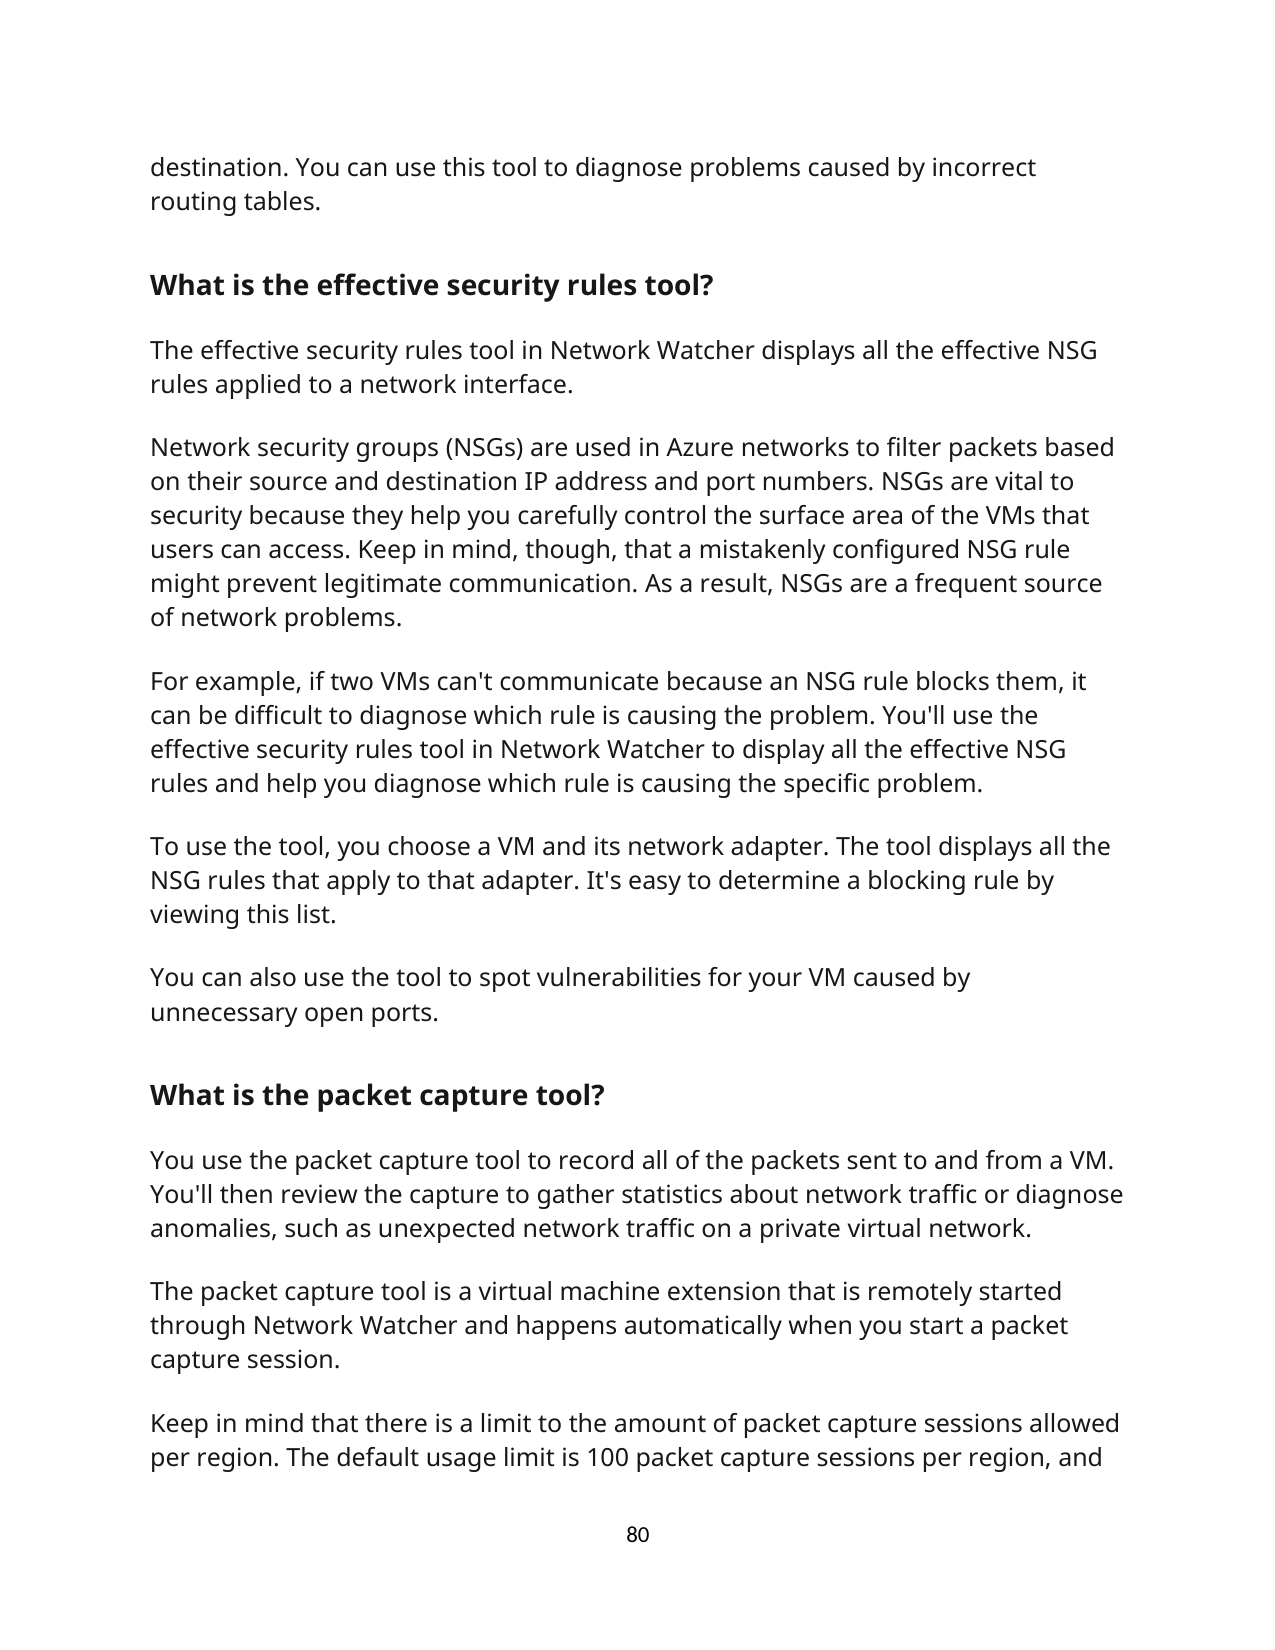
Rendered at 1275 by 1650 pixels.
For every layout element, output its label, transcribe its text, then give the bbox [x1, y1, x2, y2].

text You use the packet capture tool to record all of the packets sent to and from a VM. You'll then review the capture to gather statistics about network traffic or diagnose anomalies, such as unexpected network traffic on a private virtual network. [150, 1143, 1125, 1245]
subtitle What is the packet capture tool? [150, 1075, 1125, 1113]
text For example, if two VMs can't communicate because an NSG rule blocks them, it can be difficult to diagnose which rule is causing the problem. You'll use the effective security rules tool in Network Watcher to display all the effective NSG rules and help you diagnose which rule is causing the specific problem. [150, 663, 1125, 799]
text To use the tool, you choose a VM and its network adapter. The tool displays all the NSG rules that apply to that adapter. It's easy to determine a blocking rule by viewing this list. [150, 829, 1125, 931]
text The effective security rules tool in Network Watcher displays all the effective NSG rules applied to a network interface. [150, 332, 1125, 401]
text Network security groups (NSGs) are used in Azure networks to filter packets based on their source and destination IP address and port numbers. NSGs are vital to security because they help you carefully control the surface area of the VMs that users can access. Keep in mind, though, that a mistakenly configured NSG rule might prevent legitimate communication. As a result, NSGs are a frequent source of network problems. [150, 430, 1125, 634]
text The packet capture tool is a virtual machine extension that is remotely started through Network Watcher and happens automatically when you start a packet capture session. [150, 1274, 1125, 1376]
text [150, 1405, 1125, 1473]
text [150, 150, 1125, 218]
subtitle What is the effective security rules tool? [150, 265, 1125, 303]
text You can also use the tool to spot vulnerabilities for your VM caused by unnecessary open ports. [150, 960, 1125, 1028]
